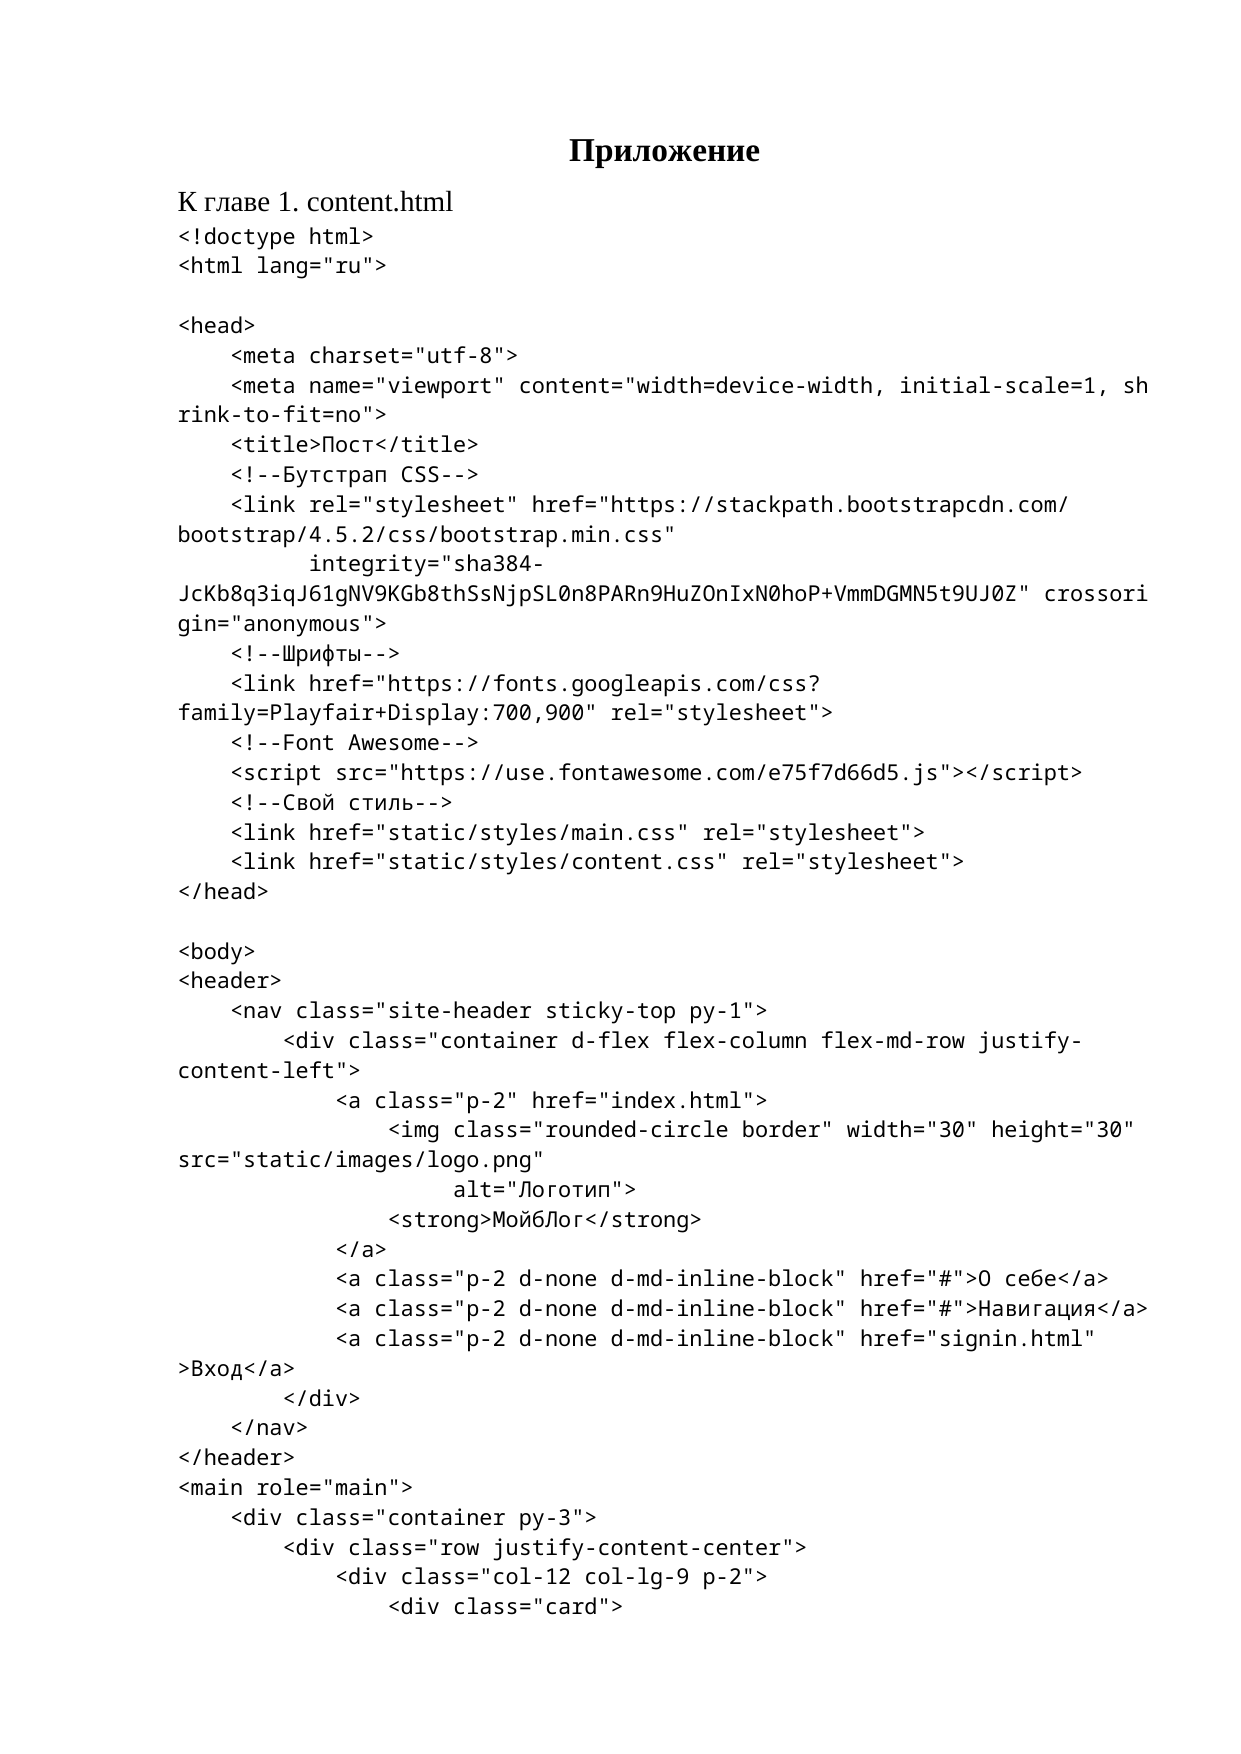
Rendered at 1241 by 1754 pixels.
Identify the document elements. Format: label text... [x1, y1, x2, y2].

text </nav> [177, 1412, 1152, 1442]
text К главе 1. content.html [177, 184, 1152, 218]
text <div class="row justify-content-center"> [177, 1531, 1152, 1561]
text <link rel="stylesheet" href="https://stackpath.bootstrapcdn.com/bootstrap/4.5.2/css/bootstrap.min.css" [177, 489, 1152, 548]
text <a class="p-2 d-none d-md-inline-block" href="#">О себе</a> [177, 1263, 1152, 1293]
text <a class="p-2" href="index.html"> [177, 1084, 1152, 1114]
text <meta charset="utf-8"> [177, 340, 1152, 369]
text <link href="static/styles/main.css" rel="stylesheet"> [177, 816, 1152, 846]
text <meta name="viewport" content="width=device-width, initial-scale=1, shrink-to-fit=no"> [177, 369, 1152, 429]
text </head> [177, 876, 1152, 906]
text <nav class="site-header sticky-top py-1"> [177, 995, 1152, 1025]
text <div class="col-12 col-lg-9 p-2"> [177, 1561, 1152, 1591]
text alt="Логотип"> [177, 1174, 1152, 1204]
text </a> [177, 1233, 1152, 1263]
text <img class="rounded-circle border" width="30" height="30" src="static/images/logo.png" [177, 1114, 1152, 1174]
text <div class="container d-flex flex-column flex-md-row justify-content-left"> [177, 1025, 1152, 1084]
text <head> [177, 310, 1152, 340]
text <strong>МойбЛог</strong> [177, 1204, 1152, 1233]
subtitle Приложение [177, 131, 1152, 169]
text <div class="card"> [177, 1591, 1152, 1621]
text <html lang="ru"> [177, 250, 1152, 280]
text <script src="https://use.fontawesome.com/e75f7d66d5.js"></script> [177, 757, 1152, 787]
text <link href="https://fonts.googleapis.com/css?family=Playfair+Display:700,900" rel="stylesheet"> [177, 667, 1152, 727]
text <title>Пост</title> [177, 429, 1152, 459]
text <body> [177, 936, 1152, 965]
text integrity="sha384-JcKb8q3iqJ61gNV9KGb8thSsNjpSL0n8PARn9HuZOnIxN0hoP+VmmDGMN5t9UJ0Z" crossorigin="anonymous"> [177, 548, 1152, 638]
text <!doctype html> [177, 221, 1152, 250]
text <a class="p-2 d-none d-md-inline-block" href="#">Навигация</a> [177, 1293, 1152, 1323]
text </div> [177, 1382, 1152, 1412]
text <!--Шрифты--> [177, 638, 1152, 667]
text <!--Свой стиль--> [177, 787, 1152, 816]
text <a class="p-2 d-none d-md-inline-block" href="signin.html">Вход</a> [177, 1323, 1152, 1382]
text <!--Бутстрап CSS--> [177, 459, 1152, 489]
text <div class="container py-3"> [177, 1502, 1152, 1531]
text <link href="static/styles/content.css" rel="stylesheet"> [177, 846, 1152, 876]
text <header> [177, 965, 1152, 995]
text <main role="main"> [177, 1472, 1152, 1502]
text <!--Font Awesome--> [177, 727, 1152, 757]
text </header> [177, 1442, 1152, 1472]
